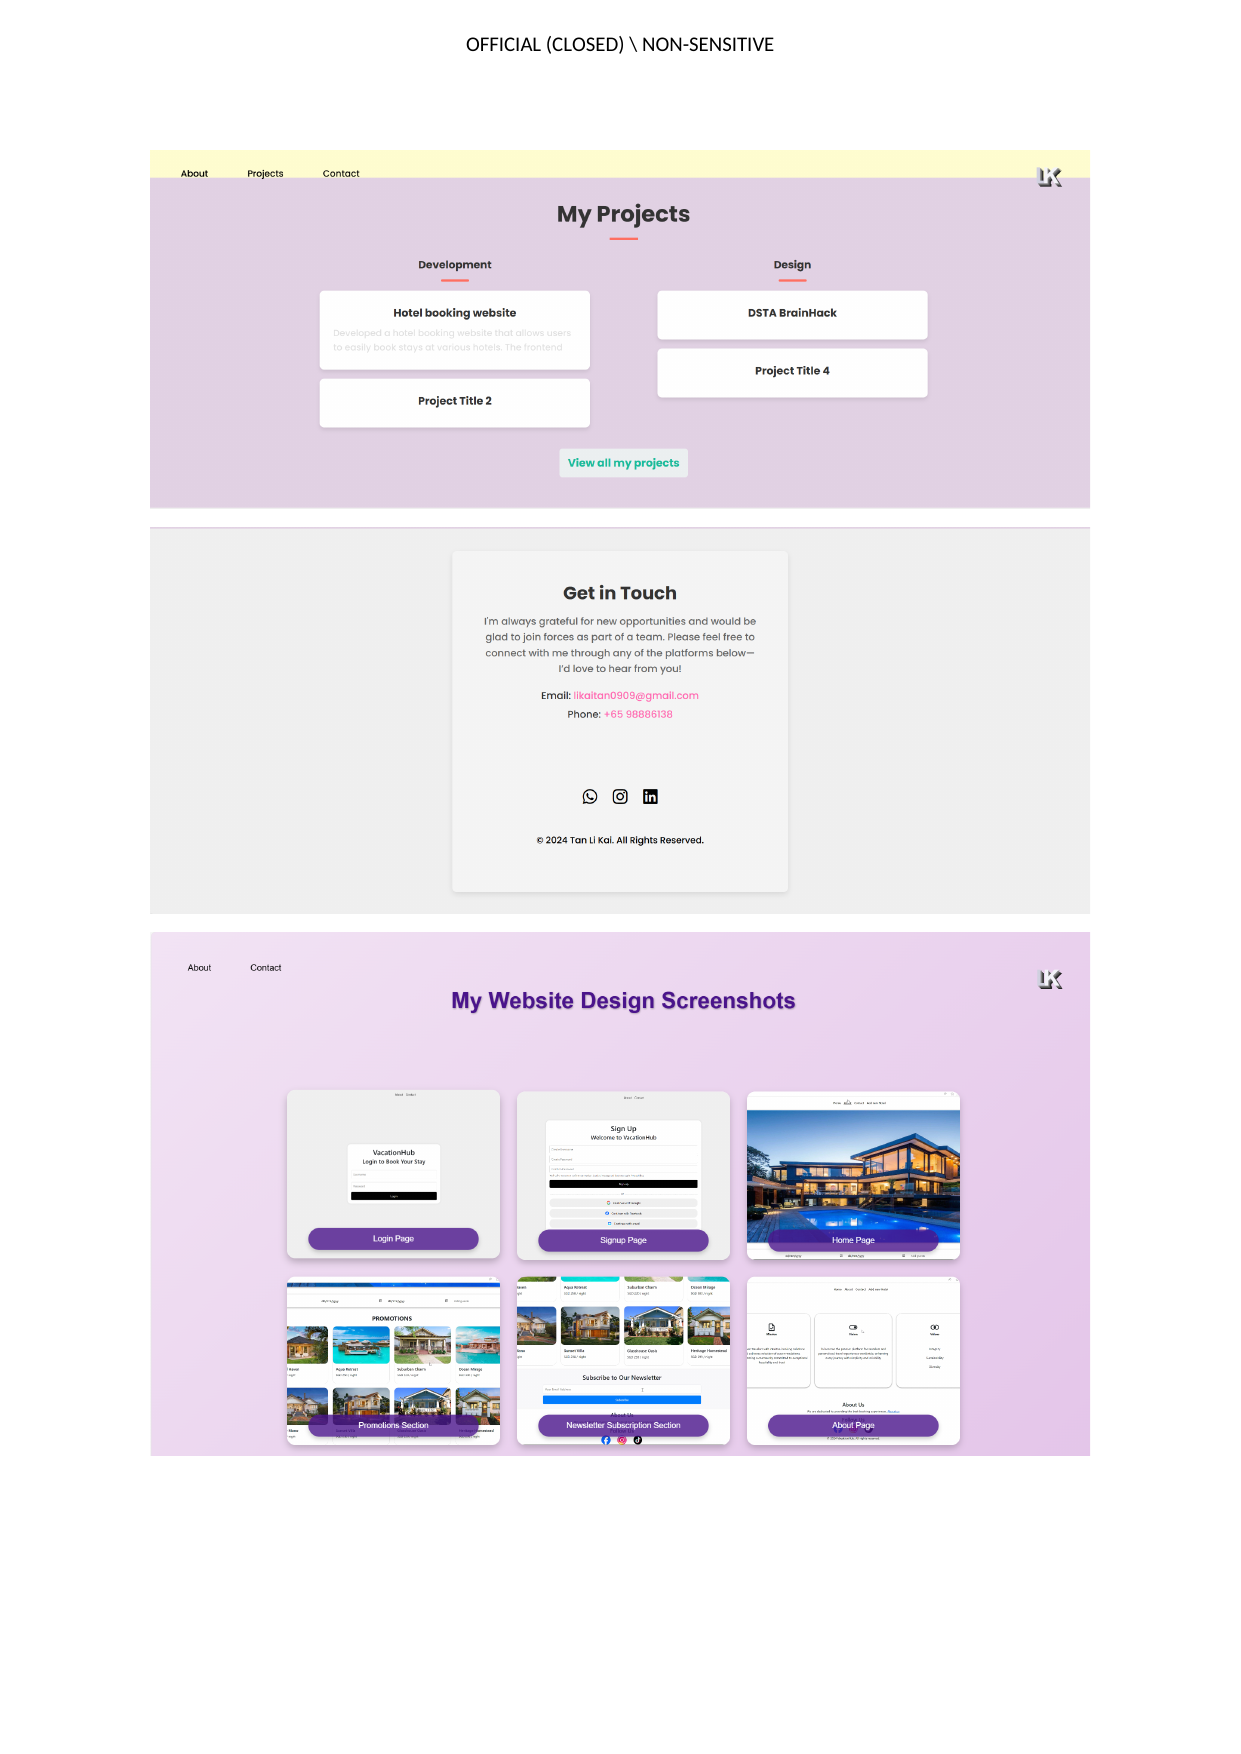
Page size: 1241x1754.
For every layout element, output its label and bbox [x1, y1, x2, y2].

picture [150, 527, 1091, 914]
picture [150, 932, 1091, 1456]
picture [150, 150, 1091, 509]
